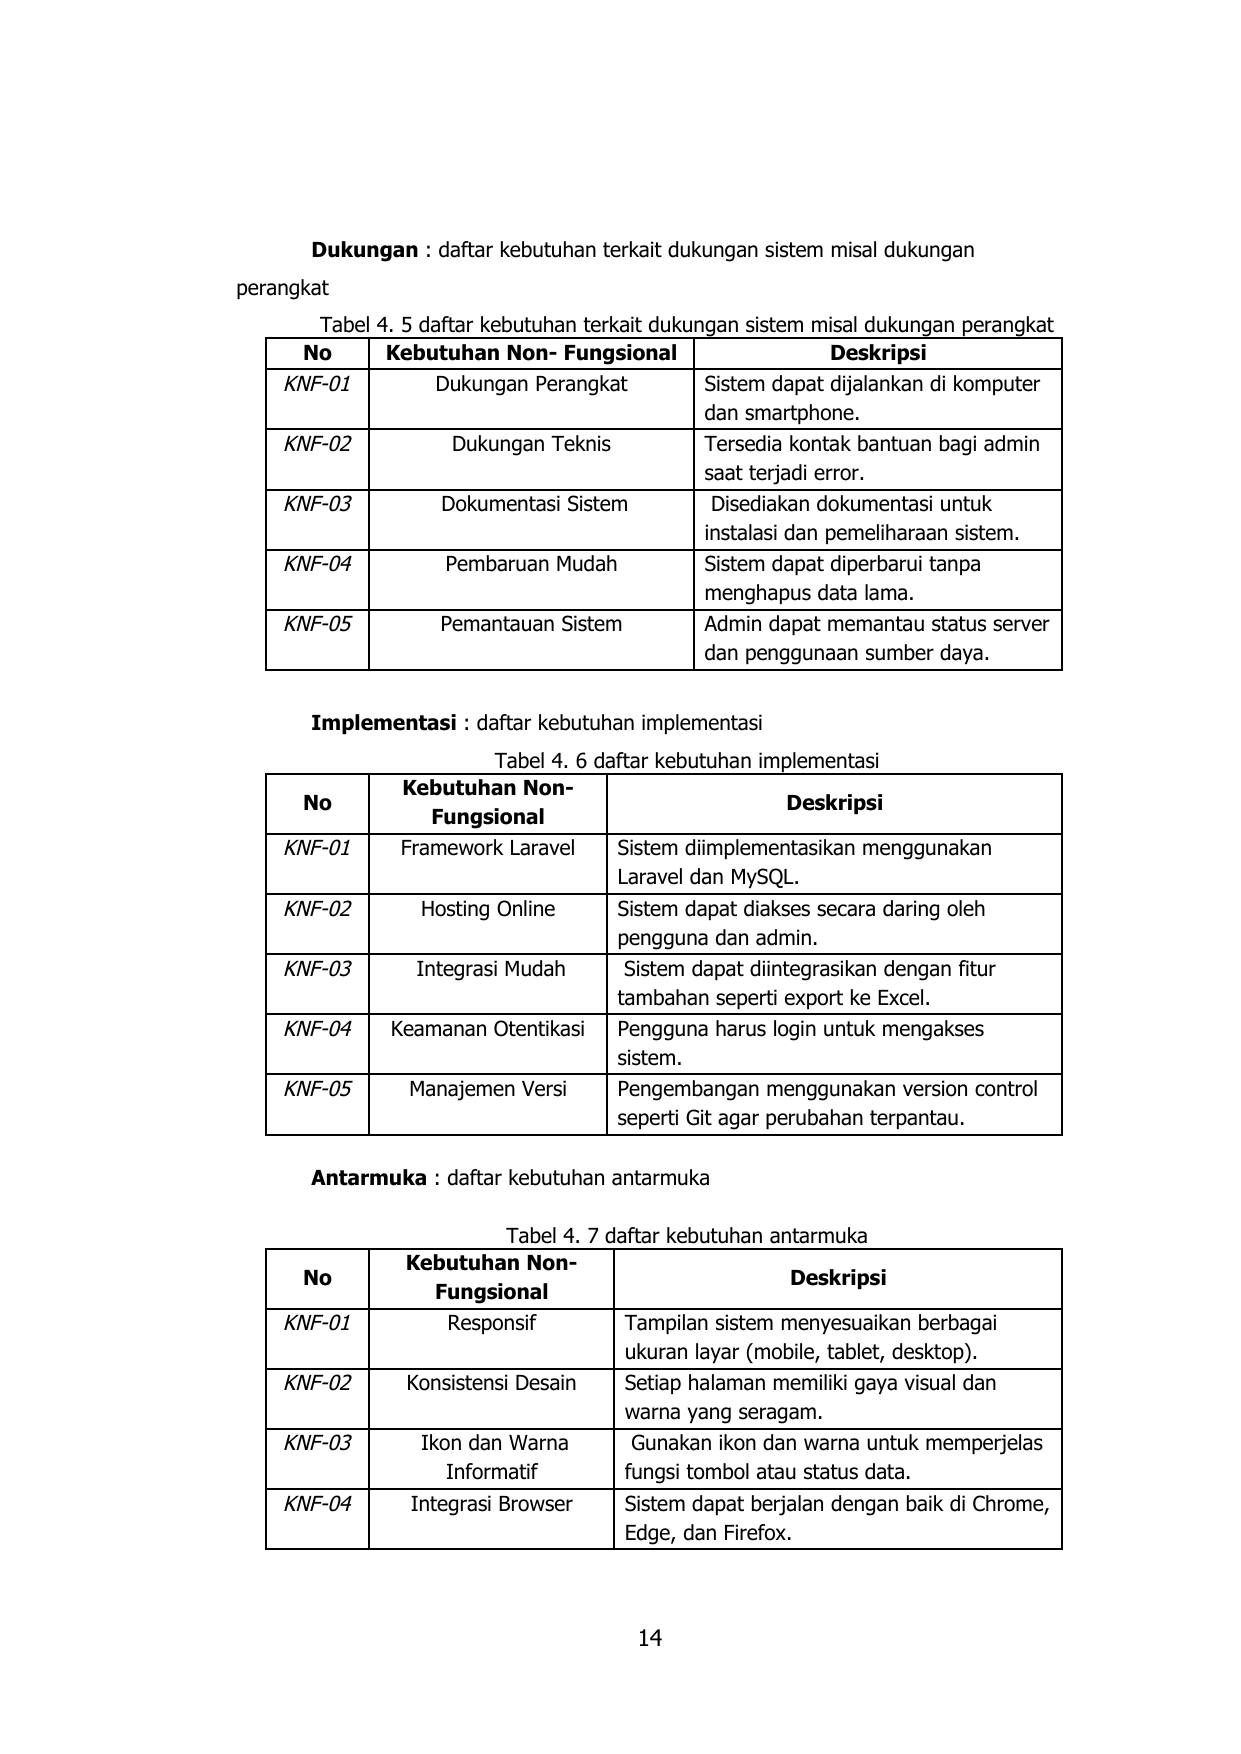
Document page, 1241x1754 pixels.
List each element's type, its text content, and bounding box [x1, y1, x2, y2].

table_cell Manajemen Versi [370, 1075, 606, 1133]
table_cell KNF-05 [267, 611, 368, 669]
text Dukungan : daftar kebutuhan terkait dukungan sistem misal dukungan perangkat [236, 236, 1063, 299]
table_cell Sistem dapat diperbarui tanpa menghapus data lama. [695, 551, 1061, 609]
table_cell KNF-04 [267, 1015, 368, 1073]
table_cell KNF-03 [267, 1430, 368, 1488]
table_cell KNF-04 [267, 1490, 368, 1548]
table_cell KNF-01 [267, 370, 368, 428]
table_cell Pembaruan Mudah [370, 551, 693, 609]
table_cell Tersedia kontak bantuan bagi admin saat terjadi error. [695, 430, 1061, 488]
table_cell Hosting Online [370, 895, 606, 953]
table_cell KNF-04 [267, 551, 368, 609]
table_cell Dukungan Perangkat [370, 370, 693, 428]
table_cell Sistem dapat berjalan dengan baik di Chrome, Edge, dan Firefox. [615, 1490, 1061, 1548]
table_cell Konsistensi Desain [370, 1370, 613, 1428]
table_cell Sistem dapat diakses secara daring oleh pengguna dan admin. [608, 895, 1061, 953]
table_header No [267, 775, 368, 833]
text Tabel 4. 6 daftar kebutuhan implementasi [236, 748, 1063, 773]
table_cell KNF-03 [267, 955, 368, 1013]
table_cell Framework Laravel [370, 835, 606, 893]
table_cell Pengembangan menggunakan version control seperti Git agar perubahan terpantau. [608, 1075, 1061, 1133]
table_cell Pengguna harus login untuk mengakses sistem. [608, 1015, 1061, 1073]
table_header Deskripsi [695, 339, 1061, 368]
table_cell KNF-01 [267, 1310, 368, 1368]
table_cell Dukungan Teknis [370, 430, 693, 488]
table_cell Responsif [370, 1310, 613, 1368]
table_cell Admin dapat memantau status server dan penggunaan sumber daya. [695, 611, 1061, 669]
table_cell Tampilan sistem menyesuaikan berbagai ukuran layar (mobile, tablet, desktop). [615, 1310, 1061, 1368]
table_cell Integrasi Browser [370, 1490, 613, 1548]
table_header Kebutuhan Non- Fungsional [370, 1250, 613, 1308]
table_cell Disediakan dokumentasi untuk instalasi dan pemeliharaan sistem. [695, 491, 1061, 548]
table_cell Keamanan Otentikasi [370, 1015, 606, 1073]
table_cell Sistem dapat dijalankan di komputer dan smartphone. [695, 370, 1061, 428]
table_cell KNF-05 [267, 1075, 368, 1133]
table_header Kebutuhan Non- Fungsional [370, 339, 693, 368]
table_cell KNF-02 [267, 1370, 368, 1428]
table_cell KNF-01 [267, 835, 368, 893]
table_header No [267, 339, 368, 368]
table_cell Setiap halaman memiliki gaya visual dan warna yang seragam. [615, 1370, 1061, 1428]
table_header Deskripsi [615, 1250, 1061, 1308]
table_cell Gunakan ikon dan warna untuk memperjelas fungsi tombol atau status data. [615, 1430, 1061, 1488]
table_cell Dokumentasi Sistem [370, 491, 693, 548]
text Antarmuka : daftar kebutuhan antarmuka [236, 1164, 1063, 1190]
table_cell KNF-03 [267, 491, 368, 548]
table_header Kebutuhan Non- Fungsional [370, 775, 606, 833]
table_cell Integrasi Mudah [370, 955, 606, 1013]
table_cell Sistem diimplementasikan menggunakan Laravel dan MySQL. [608, 835, 1061, 893]
text Tabel 4. 7 daftar kebutuhan antarmuka [236, 1222, 1063, 1248]
table_header Deskripsi [608, 775, 1061, 833]
table_cell Pemantauan Sistem [370, 611, 693, 669]
text Tabel 4. 5 daftar kebutuhan terkait dukungan sistem misal dukungan perangkat [236, 312, 1063, 337]
table_cell KNF-02 [267, 895, 368, 953]
table_header No [267, 1250, 368, 1308]
text Implementasi : daftar kebutuhan implementasi [311, 710, 1063, 735]
table_cell KNF-02 [267, 430, 368, 488]
table_cell Sistem dapat diintegrasikan dengan fitur tambahan seperti export ke Excel. [608, 955, 1061, 1013]
table_cell Ikon dan Warna Informatif [370, 1430, 613, 1488]
